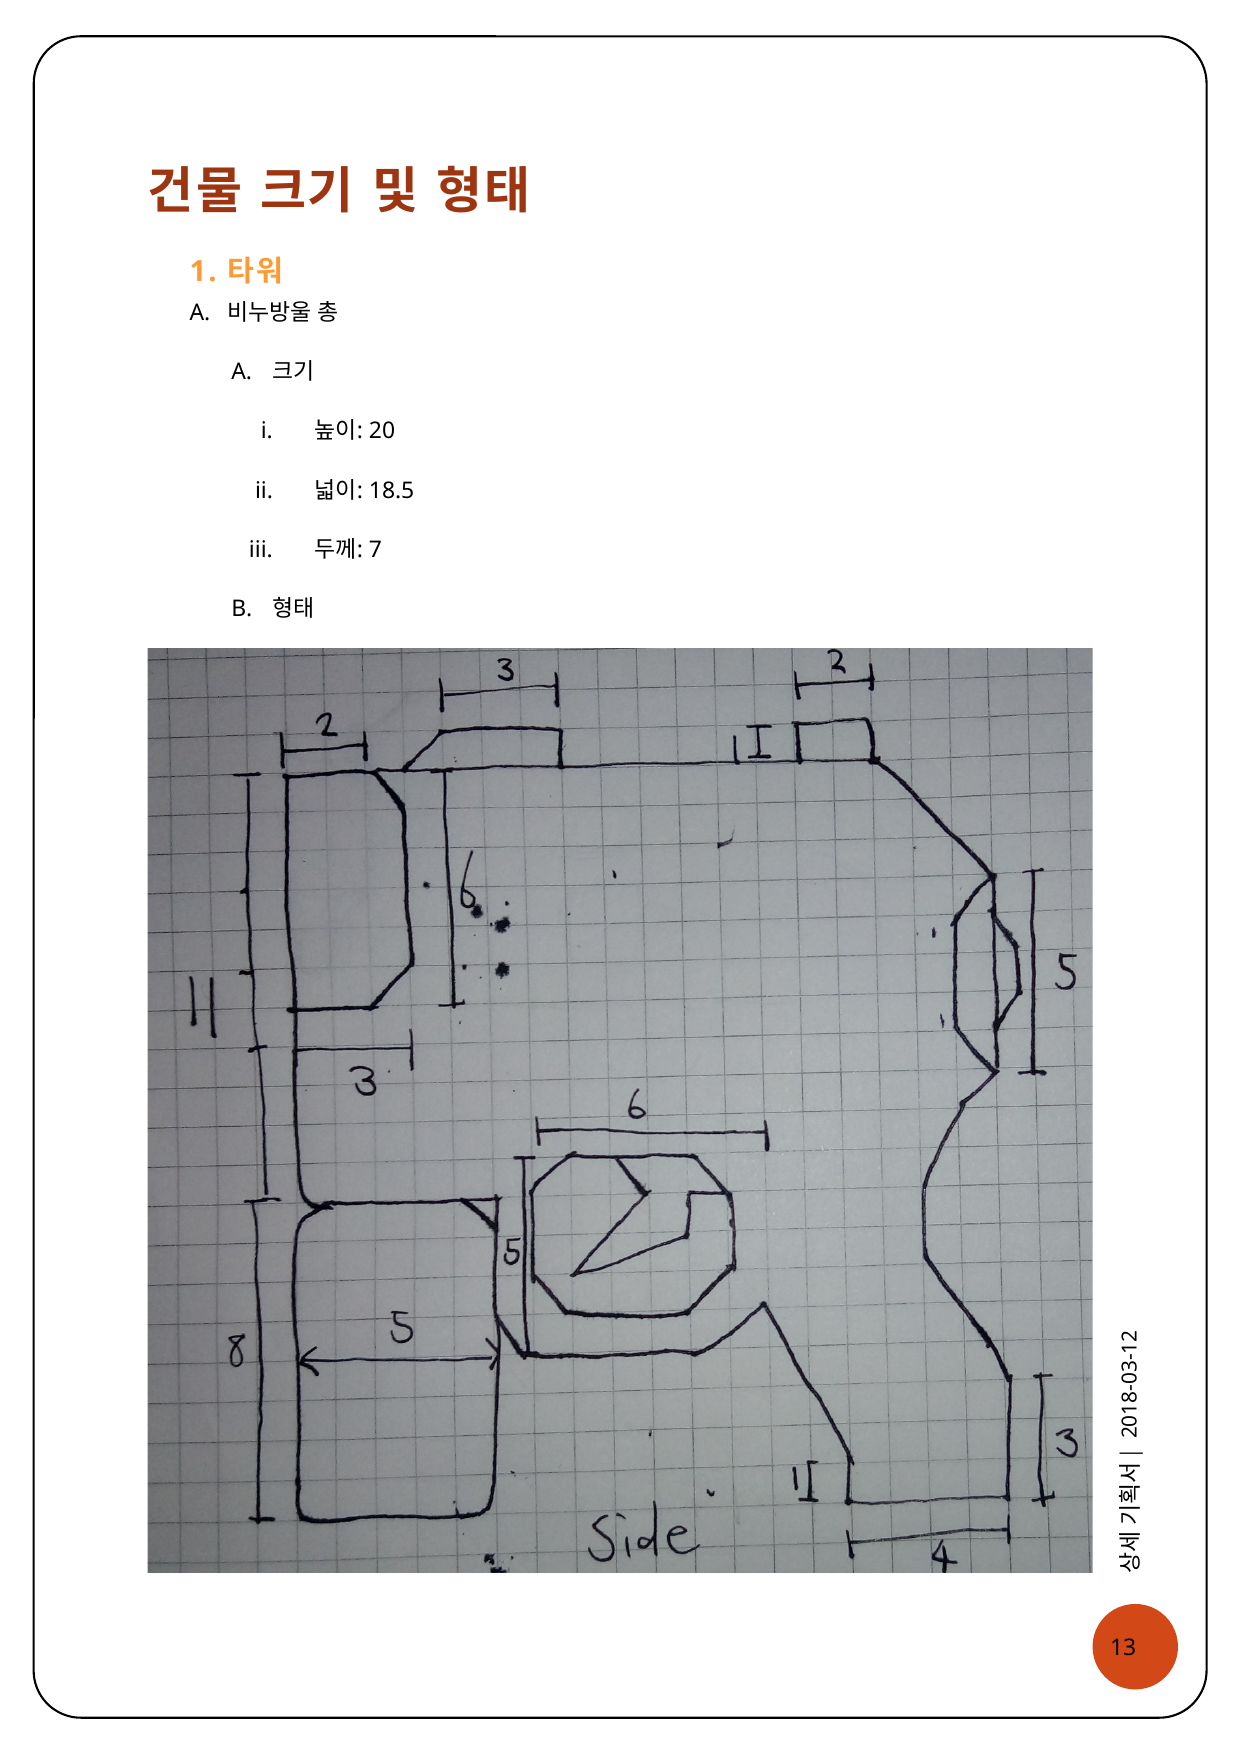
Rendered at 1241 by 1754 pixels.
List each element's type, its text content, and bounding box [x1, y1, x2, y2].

subtitle 건물 크기 및 형태 [148, 150, 1092, 222]
list 형태 [231, 590, 1092, 623]
list 높이: 20 [273, 412, 1092, 446]
list 비누방울 총 [189, 294, 1092, 327]
list 넓이: 18.5 [273, 471, 1092, 505]
list 두께: 7 [273, 531, 1092, 564]
picture [147, 648, 1093, 1573]
subtitle 타워 [189, 247, 1092, 290]
list 크기 [231, 353, 1092, 386]
